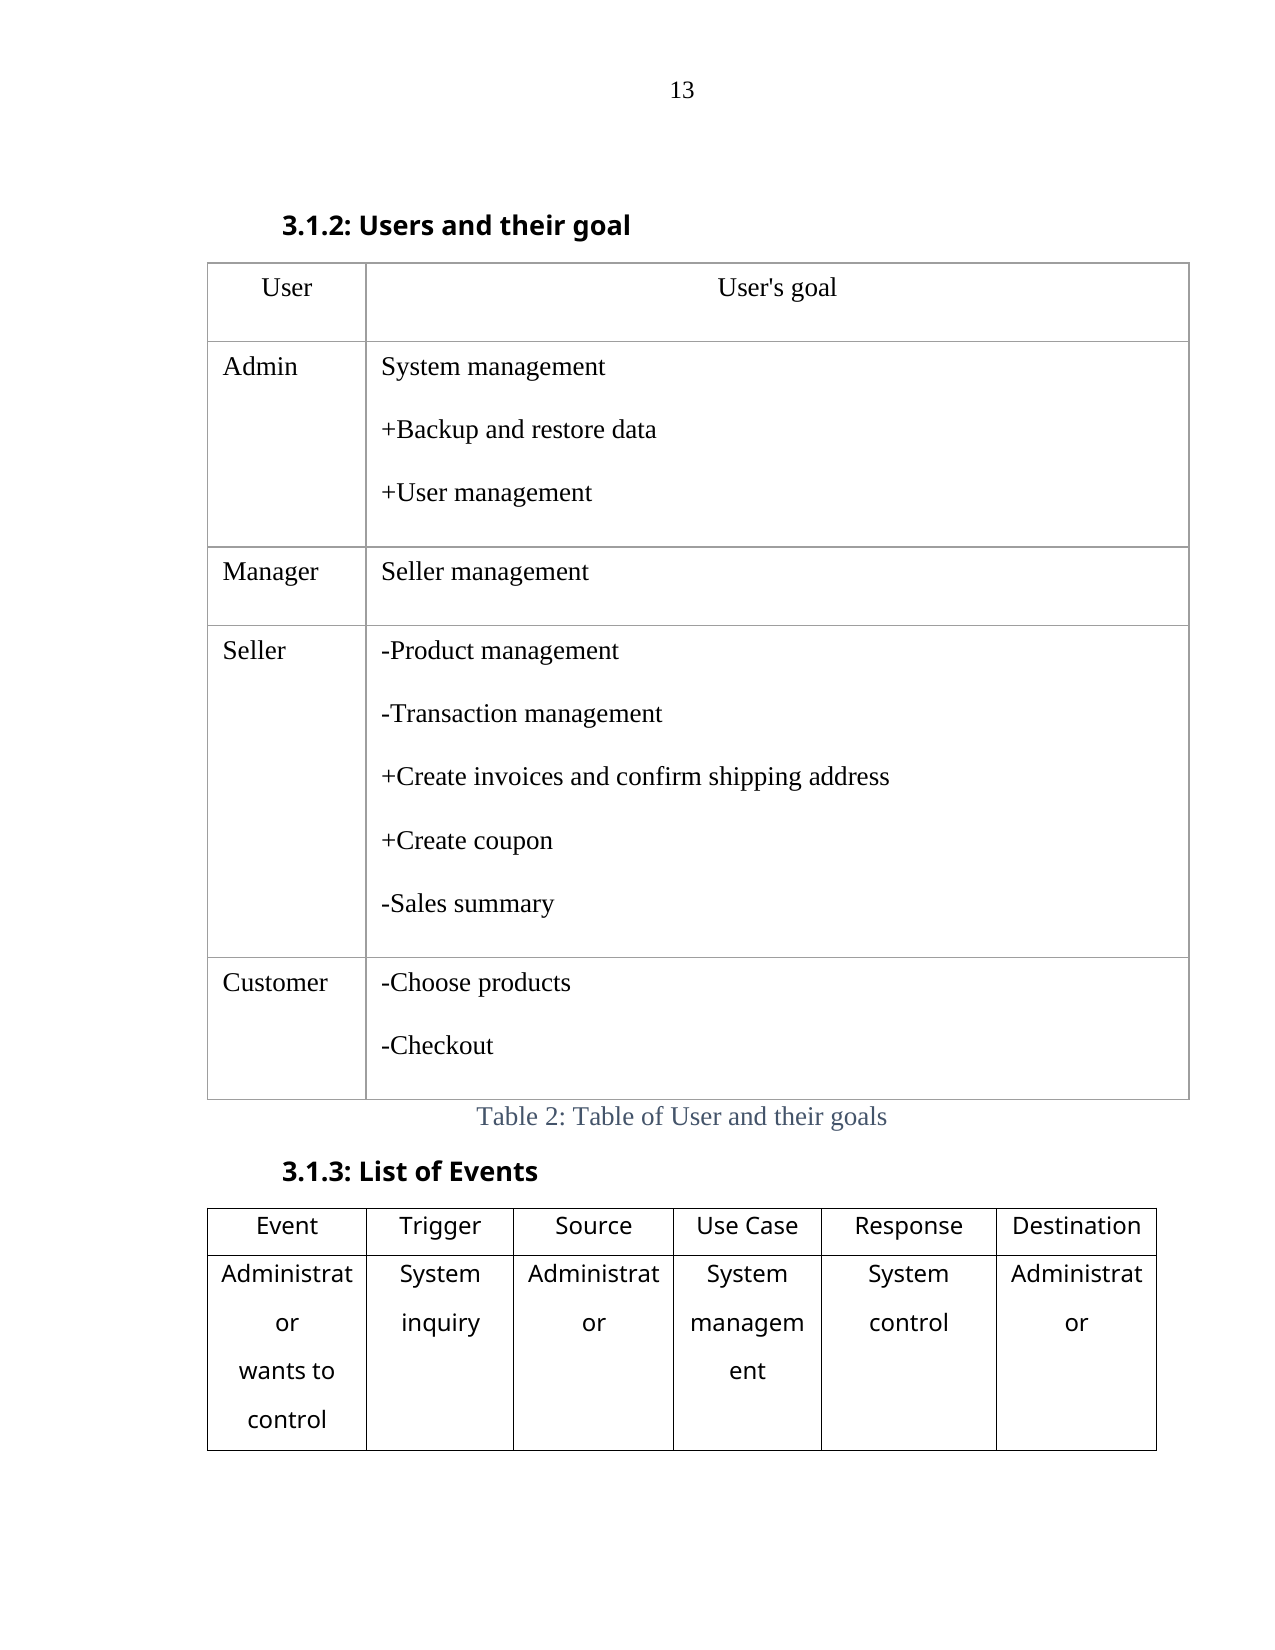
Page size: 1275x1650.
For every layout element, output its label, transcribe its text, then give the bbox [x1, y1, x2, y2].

table_cell Customer [208, 958, 365, 1099]
table_cell Administrator [514, 1256, 673, 1450]
table_cell Seller [208, 626, 365, 957]
table_cell System inquiry [367, 1256, 513, 1450]
table_header Event [208, 1209, 366, 1255]
subtitle 3.1.3: List of Events [207, 1152, 1157, 1189]
table_header Destination [997, 1209, 1156, 1255]
table_cell Manager [208, 548, 365, 625]
table_cell -Choose products -Checkout [367, 958, 1188, 1099]
table_cell System management [674, 1256, 821, 1450]
table_cell -Product management -Transaction management +Create invoices and confirm shipping address +Create coupon -Sales summary [367, 626, 1188, 957]
table_header Source [514, 1209, 673, 1255]
table_header User [208, 264, 365, 341]
table_cell Seller management [367, 548, 1188, 625]
table_header Trigger [367, 1209, 513, 1255]
table_cell System management +Backup and restore data +User management [367, 342, 1188, 546]
table_cell Administrator [997, 1256, 1156, 1450]
subtitle 3.1.2: Users and their goal [207, 207, 1157, 244]
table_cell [208, 1256, 366, 1450]
table_header Response [822, 1209, 996, 1255]
table_cell Admin [208, 342, 365, 546]
table_header Use Case [674, 1209, 821, 1255]
table_header User's goal [367, 264, 1188, 341]
text Table 2: Table of User and their goals [207, 1100, 1157, 1131]
table_cell System control [822, 1256, 996, 1450]
